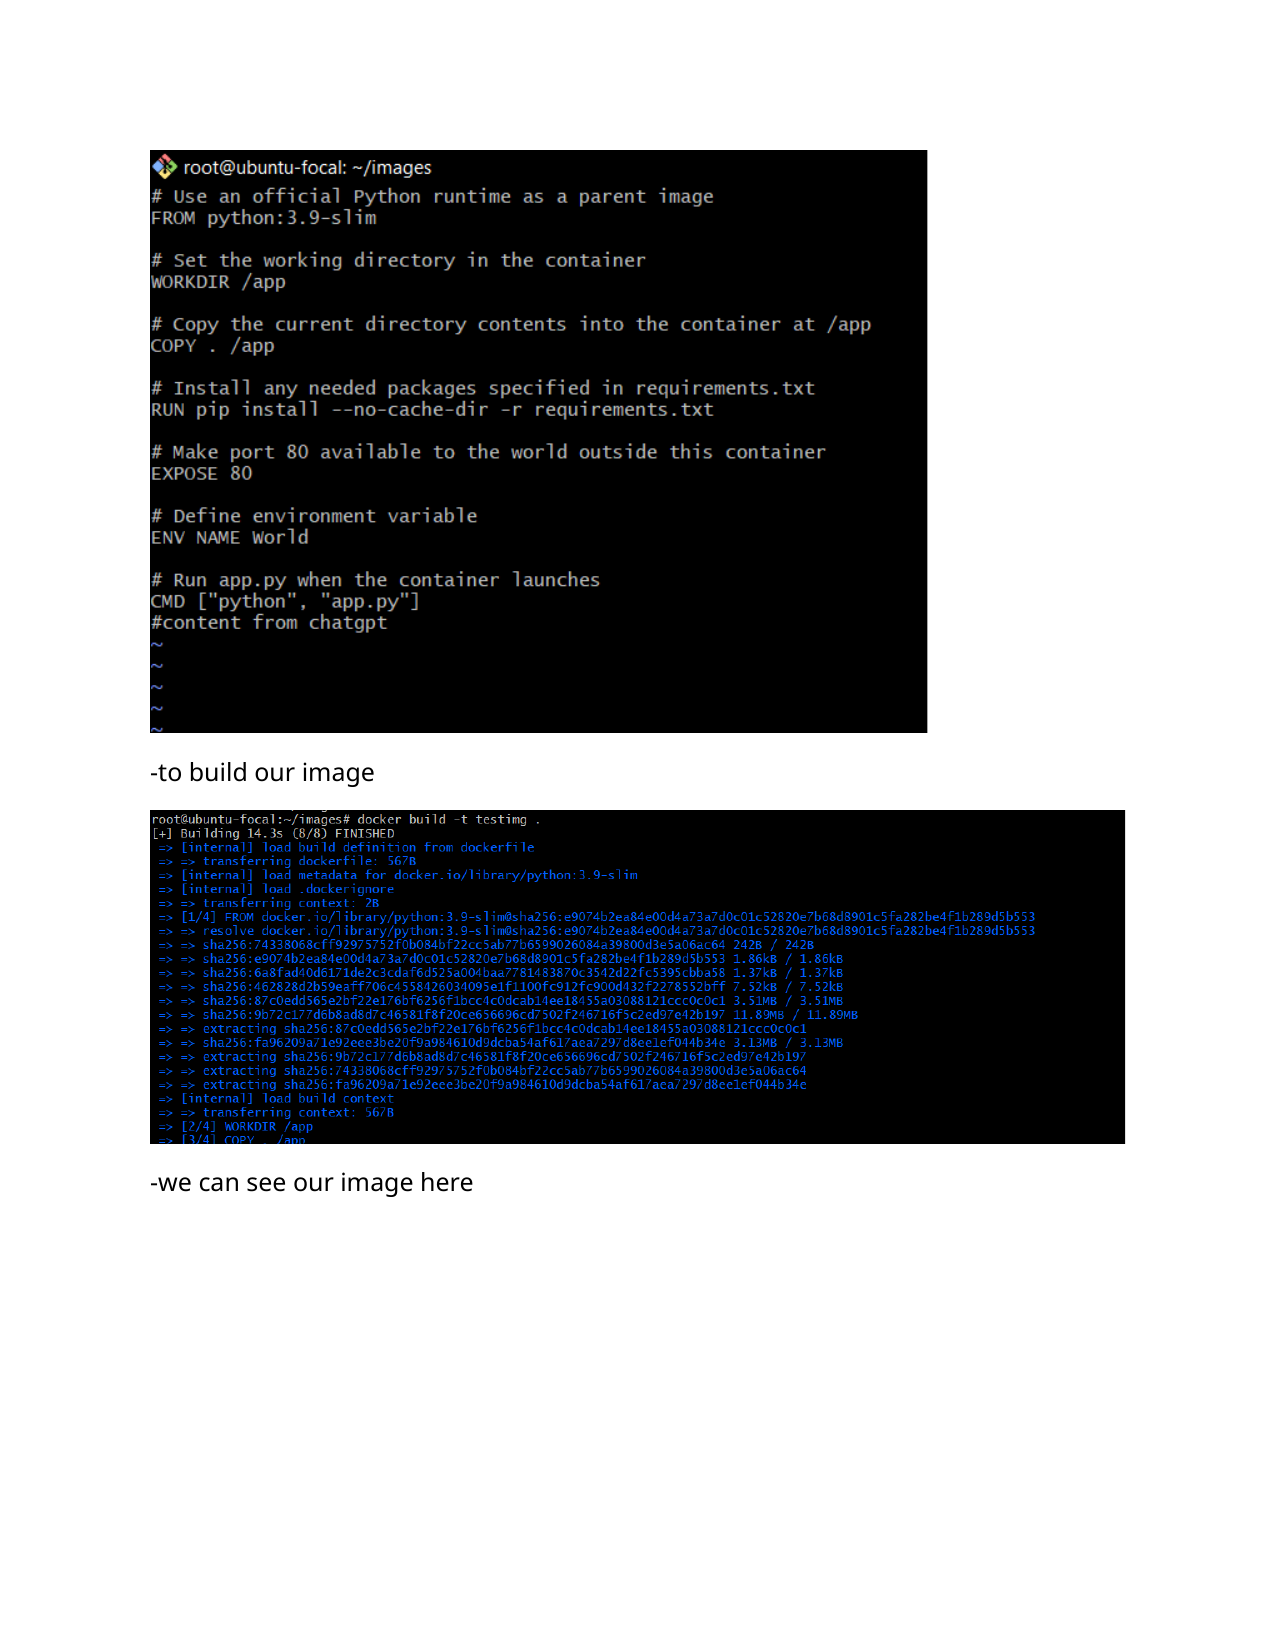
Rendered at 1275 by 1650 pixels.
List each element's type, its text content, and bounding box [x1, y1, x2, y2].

picture [150, 150, 928, 733]
text -to build our image [150, 754, 1125, 788]
picture [150, 810, 1125, 1144]
text -we can see our image here [150, 1165, 1125, 1199]
